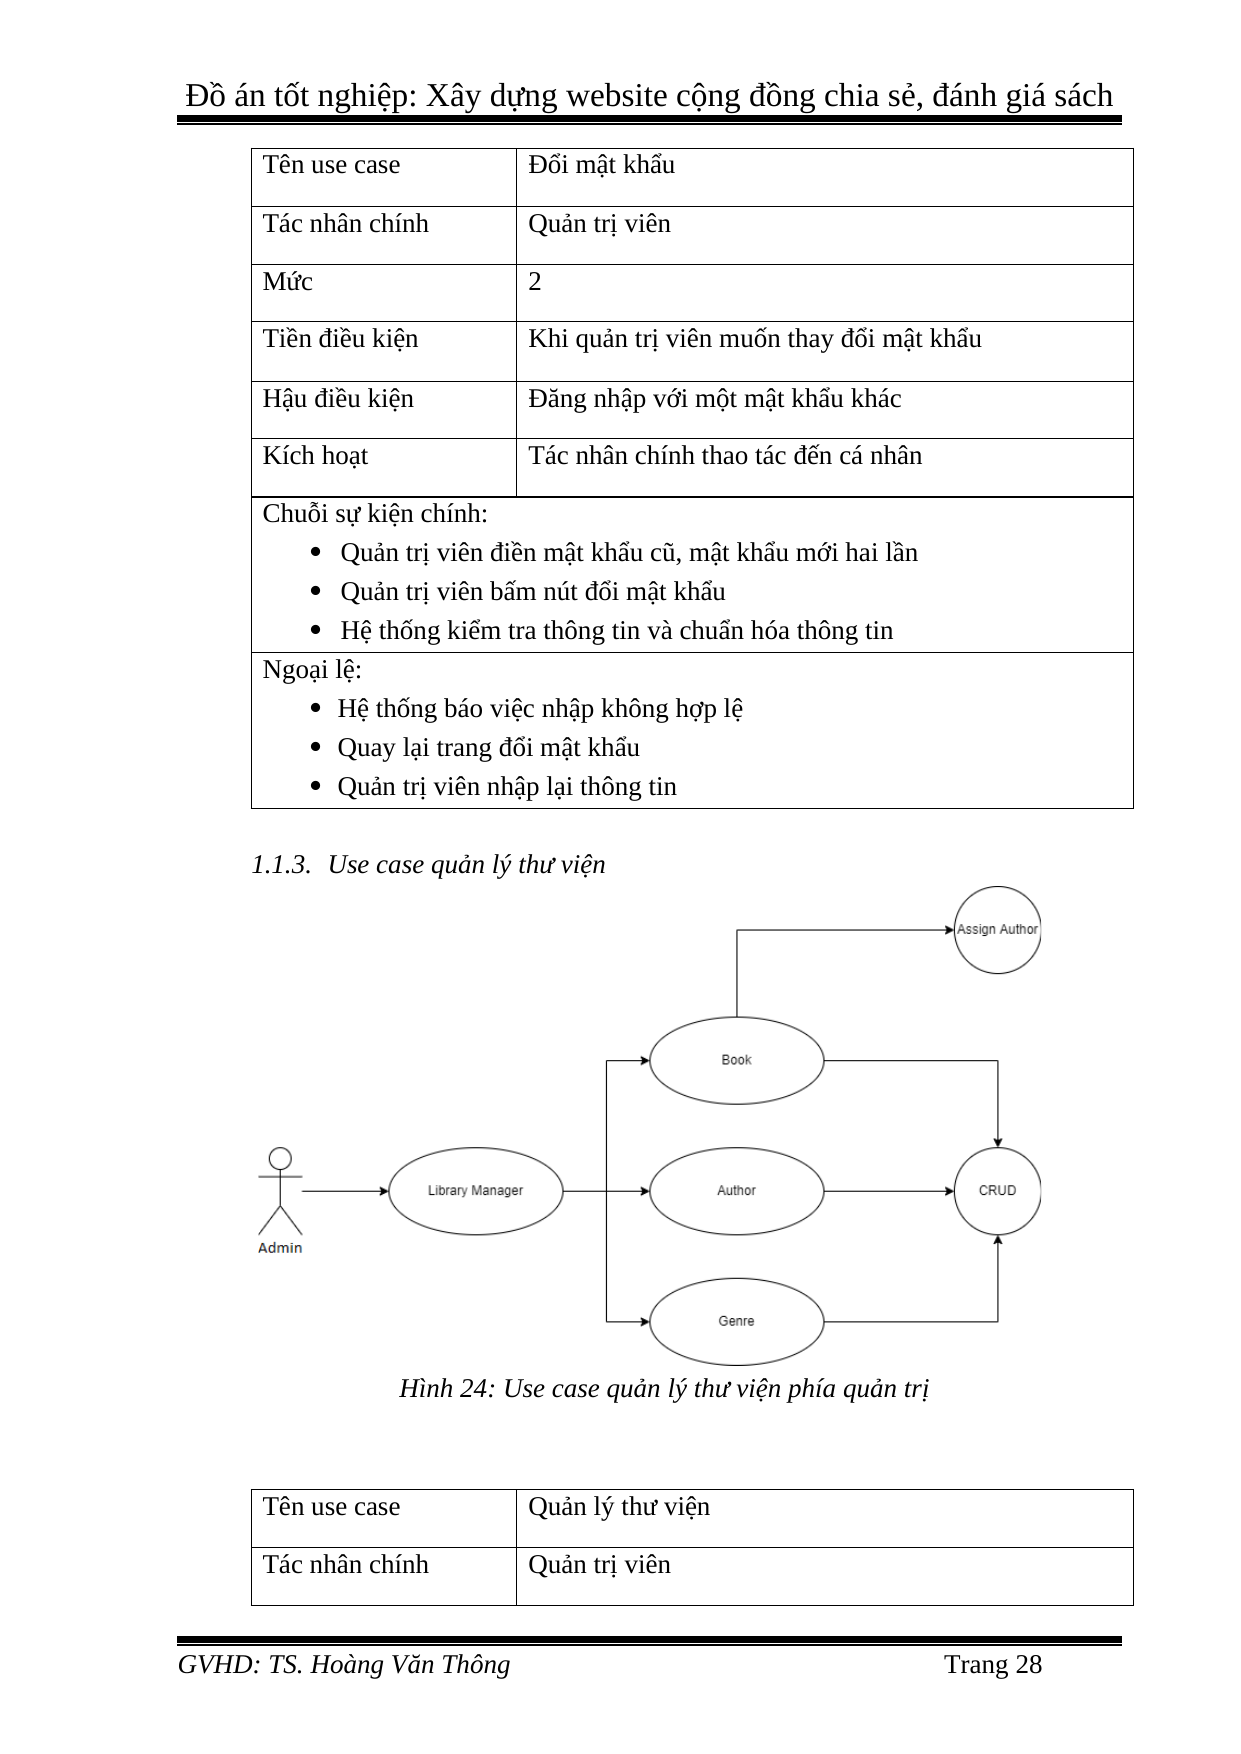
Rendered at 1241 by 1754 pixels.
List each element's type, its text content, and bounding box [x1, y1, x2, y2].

picture [258, 886, 1042, 1366]
table_cell Mức [252, 265, 516, 321]
table_header Tên use case [252, 1490, 516, 1547]
table_cell Tác nhân chính [252, 207, 516, 264]
table_header Tên use case [252, 149, 516, 206]
list Hình 24: Use case quản lý thư viện phía quản trị [207, 1372, 1122, 1403]
table_cell Hậu điều kiện [252, 382, 516, 438]
table_header Đổi mật khẩu [517, 149, 1133, 206]
table_cell Đăng nhập với một mật khẩu khác [517, 382, 1133, 438]
table_cell Ngoại lệ: Hệ thống báo việc nhập không hợp lệ Quay lại trang đổi mật khẩu Quản trị viên nhập lại thông tin [252, 653, 1133, 808]
list Use case quản lý thư viện [251, 848, 1122, 879]
table_cell Chuỗi sự kiện chính: Quản trị viên điền mật khẩu cũ, mật khẩu mới hai lần Quản trị viên bấm nút đổi mật khẩu Hệ thống kiểm tra thông tin và chuẩn hóa thông tin [252, 498, 1133, 652]
table_cell Tác nhân chính [252, 1548, 516, 1605]
table_cell Khi quản trị viên muốn thay đổi mật khẩu [517, 322, 1133, 381]
table_header Quản lý thư viện [517, 1490, 1133, 1547]
table_cell Tác nhân chính thao tác đến cá nhân [517, 439, 1133, 496]
table_cell 2 [517, 265, 1133, 321]
table_cell Tiền điều kiện [252, 322, 516, 381]
table_cell Quản trị viên [517, 207, 1133, 264]
table_cell Kích hoạt [252, 439, 516, 496]
table_cell Quản trị viên [517, 1548, 1133, 1605]
